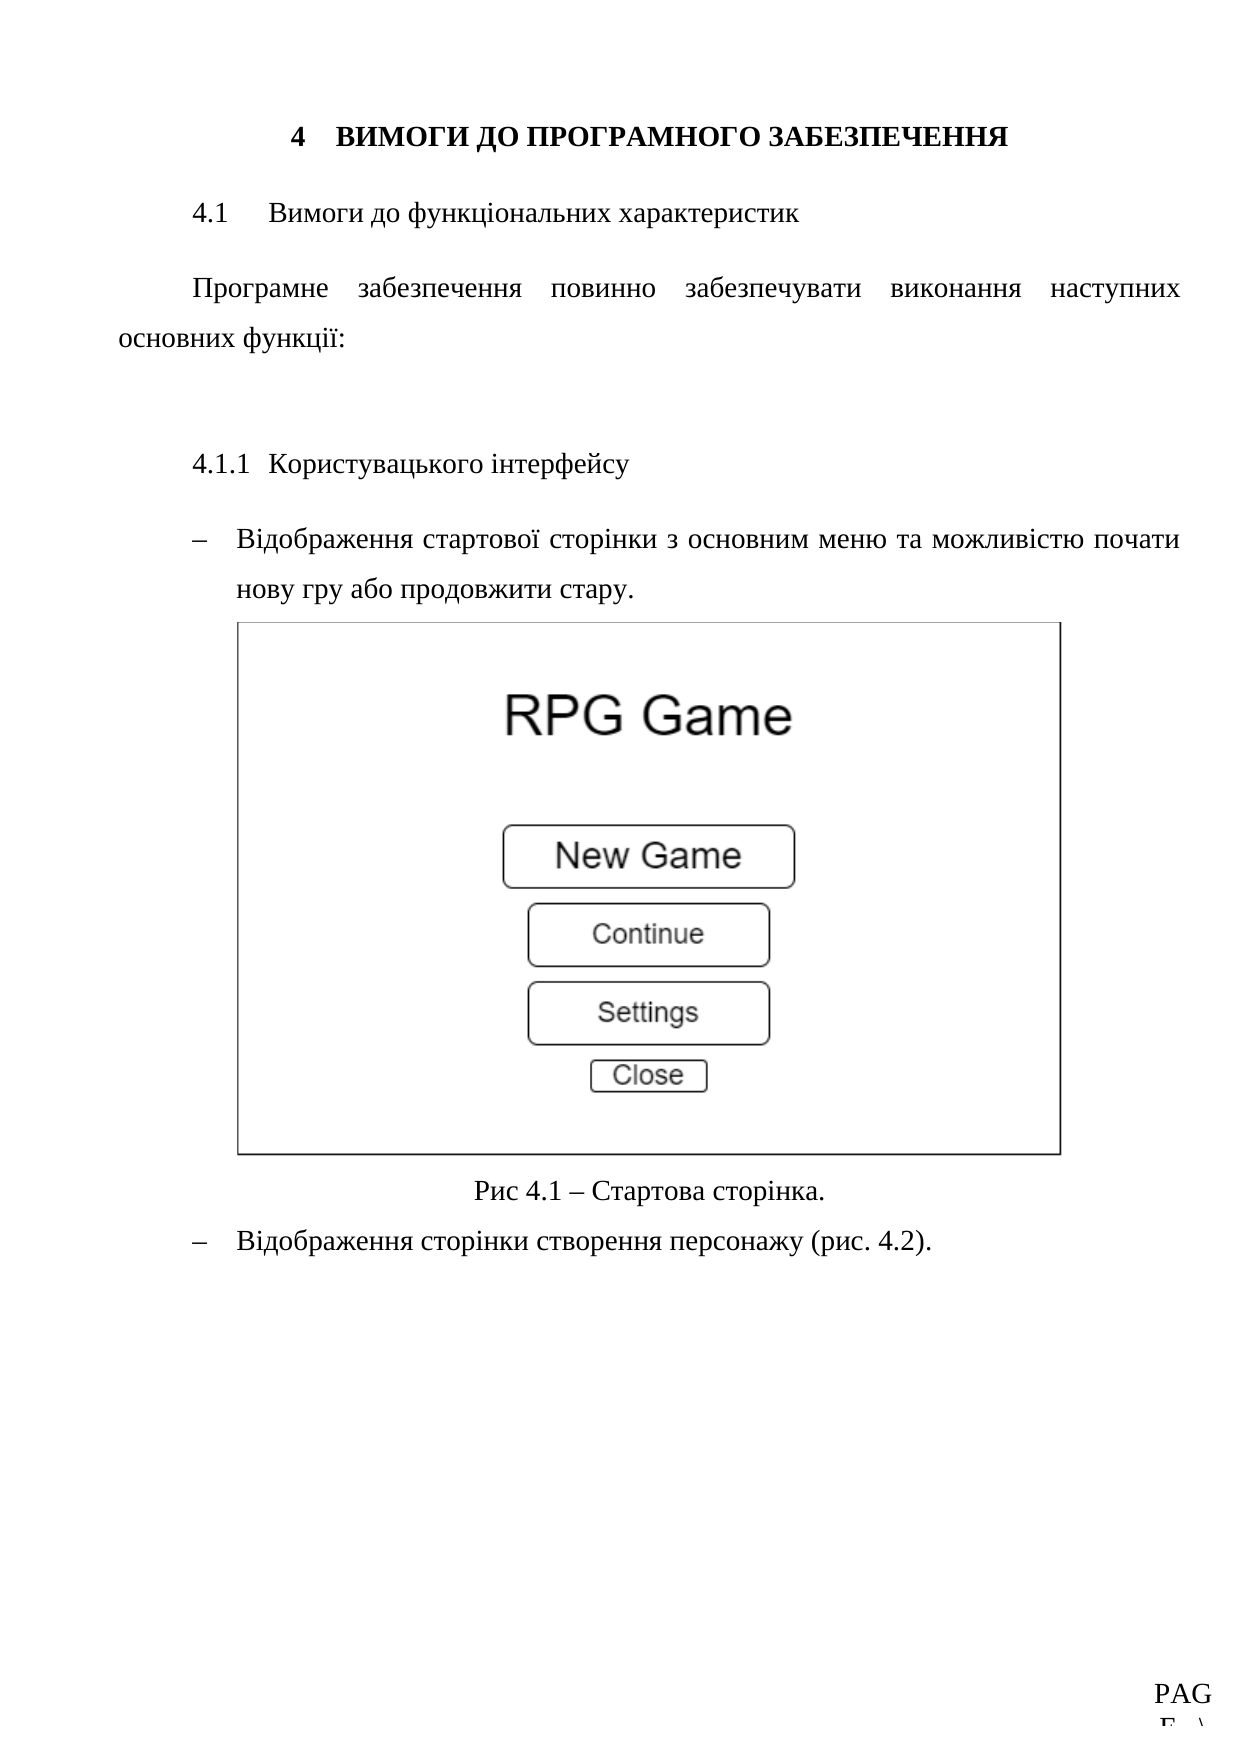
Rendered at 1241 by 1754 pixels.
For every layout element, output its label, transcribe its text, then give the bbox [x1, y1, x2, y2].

subtitle ВИМОГИ ДО ПРОГРАМНОГО ЗАБЕЗПЕЧЕННЯ [118, 119, 1181, 153]
picture [237, 622, 1063, 1157]
text Рис 4.1 – Стартова сторінка. [118, 1173, 1181, 1207]
subtitle Користувацького інтерфейсу [118, 446, 1181, 479]
text Програмне забезпечення повинно забезпечувати виконання наступних основних функції: [118, 270, 1181, 354]
subtitle Вимоги до функціональних характеристик [118, 195, 1181, 228]
list Відображення сторінки створення персонажу (рис. 4.2). [192, 1223, 1181, 1257]
list Відображення стартової сторінки з основним меню та можливістю почати нову гру або продовжити стару. [192, 521, 1181, 605]
